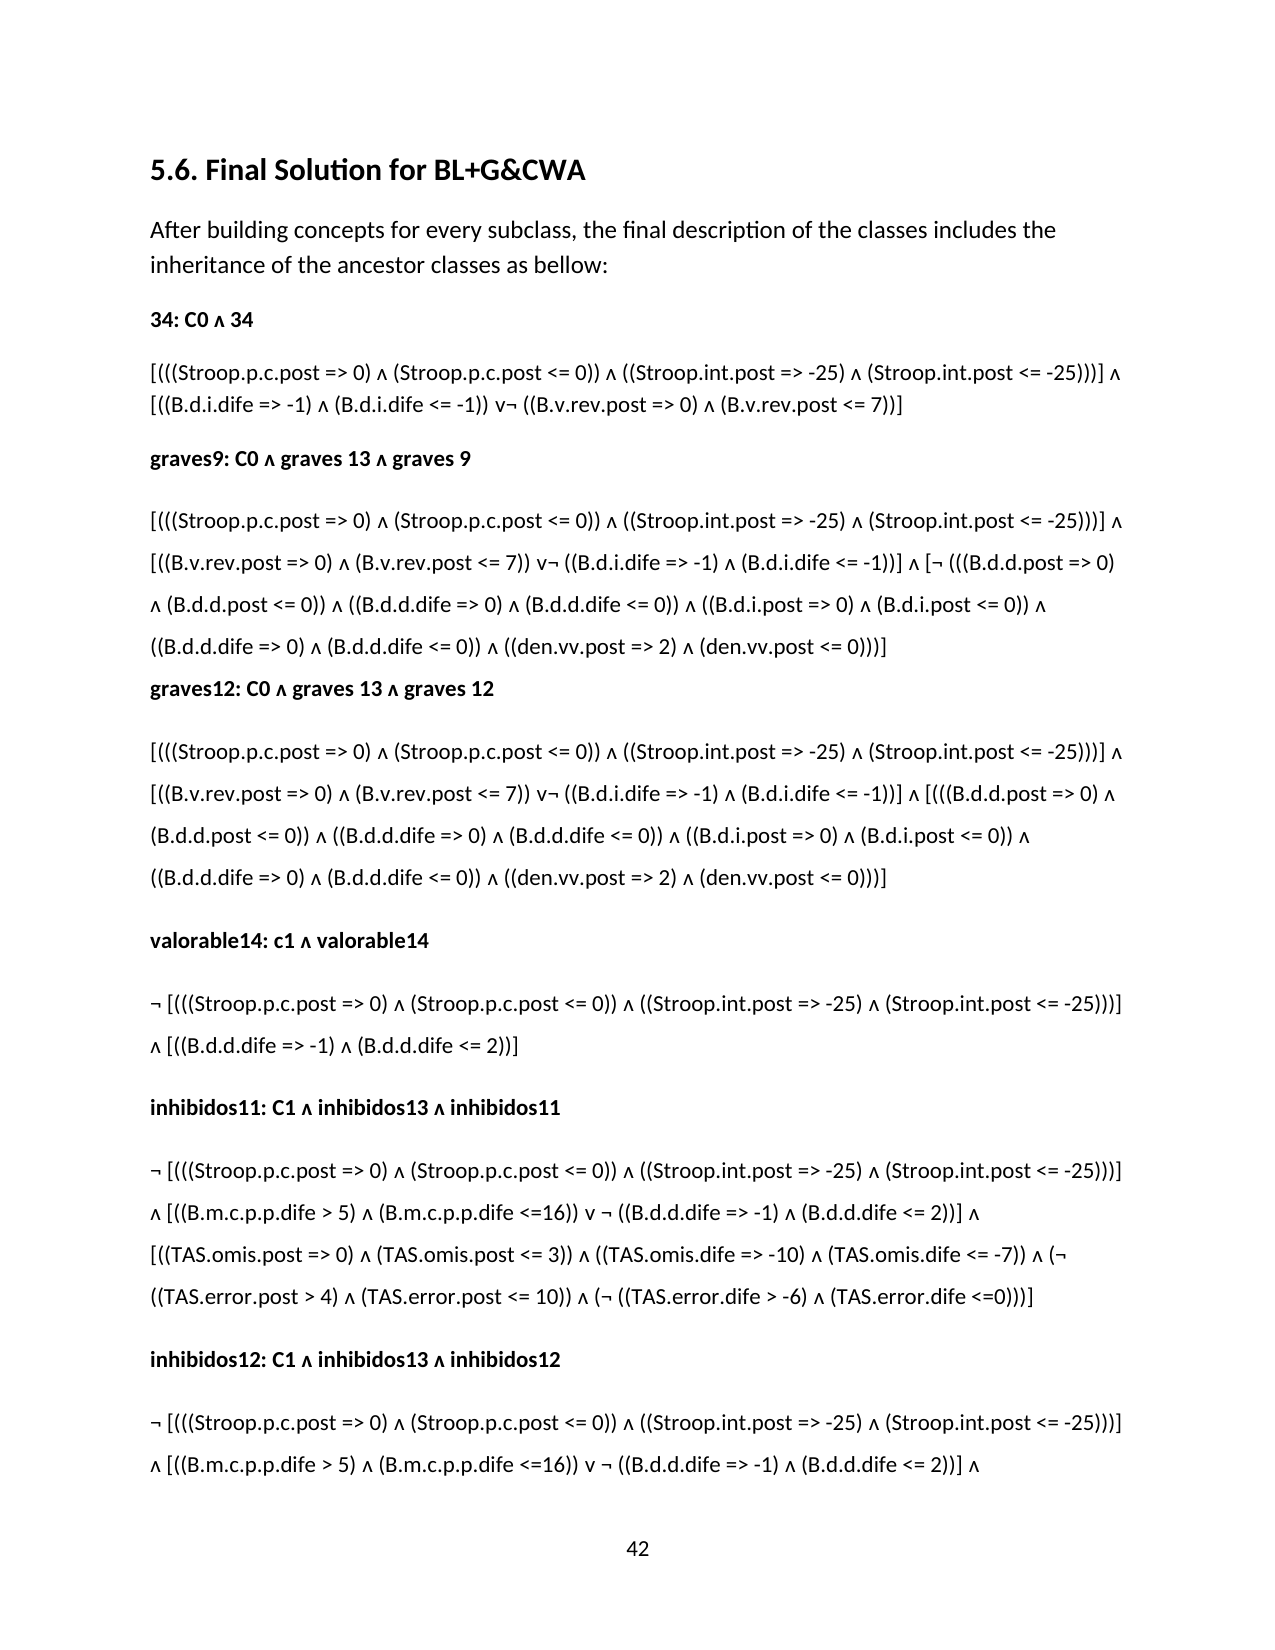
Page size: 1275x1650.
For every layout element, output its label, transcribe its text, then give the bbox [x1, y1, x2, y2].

text 34: C0 ᴧ 34 [150, 305, 1125, 333]
text [(((Stroop.p.c.post => 0) ᴧ (Stroop.p.c.post <= 0)) ᴧ ((Stroop.int.post => -25) ᴧ (Stroop.int.post <= -25)))] ᴧ [((B.v.rev.post => 0) ᴧ (B.v.rev.post <= 7)) ᴠ¬ ((B.d.i.dife => -1) ᴧ (B.d.i.dife <= -1))] ᴧ [(((B.d.d.post => 0) ᴧ (B.d.d.post <= 0)) ᴧ ((B.d.d.dife => 0) ᴧ (B.d.d.dife <= 0)) ᴧ ((B.d.i.post => 0) ᴧ (B.d.i.post <= 0)) ᴧ ((B.d.d.dife => 0) ᴧ (B.d.d.dife <= 0)) ᴧ ((den.vv.post => 2) ᴧ (den.vv.post <= 0)))] [150, 737, 1125, 891]
text inhibidos11: C1 ᴧ inhibidos13 ᴧ inhibidos11 [150, 1093, 1125, 1122]
text [(((Stroop.p.c.post => 0) ᴧ (Stroop.p.c.post <= 0)) ᴧ ((Stroop.int.post => -25) ᴧ (Stroop.int.post <= -25)))] ᴧ [((B.d.i.dife => -1) ᴧ (B.d.i.dife <= -1)) ᴠ¬ ((B.v.rev.post => 0) ᴧ (B.v.rev.post <= 7))] [150, 358, 1125, 419]
text ¬ [(((Stroop.p.c.post => 0) ᴧ (Stroop.p.c.post <= 0)) ᴧ ((Stroop.int.post => -25) ᴧ (Stroop.int.post <= -25)))] ᴧ [((B.m.c.p.p.dife > 5) ᴧ (B.m.c.p.p.dife <=16)) ᴠ ¬ ((B.d.d.dife => -1) ᴧ (B.d.d.dife <= 2))] ᴧ [((TAS.omis.post => 0) ᴧ (TAS.omis.post <= 3)) ᴧ ((TAS.omis.dife => -10) ᴧ (TAS.omis.dife <= -7)) ᴧ (¬ ((TAS.error.post > 4) ᴧ (TAS.error.post <= 10)) ᴧ (¬ ((TAS.error.dife > -6) ᴧ (TAS.error.dife <=0)))] [150, 1156, 1125, 1310]
text graves9: C0 ᴧ graves 13 ᴧ graves 9 [150, 444, 1125, 472]
text inhibidos12: C1 ᴧ inhibidos13 ᴧ inhibidos12 [150, 1345, 1125, 1373]
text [150, 1408, 1125, 1478]
text valorable14: c1 ᴧ valorable14 [150, 926, 1125, 954]
text ¬ [(((Stroop.p.c.post => 0) ᴧ (Stroop.p.c.post <= 0)) ᴧ ((Stroop.int.post => -25) ᴧ (Stroop.int.post <= -25)))] ᴧ [((B.d.d.dife => -1) ᴧ (B.d.d.dife <= 2))] [150, 989, 1125, 1059]
text After building concepts for every subclass, the final description of the classes includes the inheritance of the ancestor classes as bellow: [150, 214, 1125, 280]
text 5.6. Final Solution for BL+G&CWA [150, 150, 1125, 188]
text [(((Stroop.p.c.post => 0) ᴧ (Stroop.p.c.post <= 0)) ᴧ ((Stroop.int.post => -25) ᴧ (Stroop.int.post <= -25)))] ᴧ [((B.v.rev.post => 0) ᴧ (B.v.rev.post <= 7)) ᴠ¬ ((B.d.i.dife => -1) ᴧ (B.d.i.dife <= -1))] ᴧ [¬ (((B.d.d.post => 0) ᴧ (B.d.d.post <= 0)) ᴧ ((B.d.d.dife => 0) ᴧ (B.d.d.dife <= 0)) ᴧ ((B.d.i.post => 0) ᴧ (B.d.i.post <= 0)) ᴧ ((B.d.d.dife => 0) ᴧ (B.d.d.dife <= 0)) ᴧ ((den.vv.post => 2) ᴧ (den.vv.post <= 0)))] graves12: C0 ᴧ graves 13 ᴧ graves 12 [150, 506, 1125, 702]
